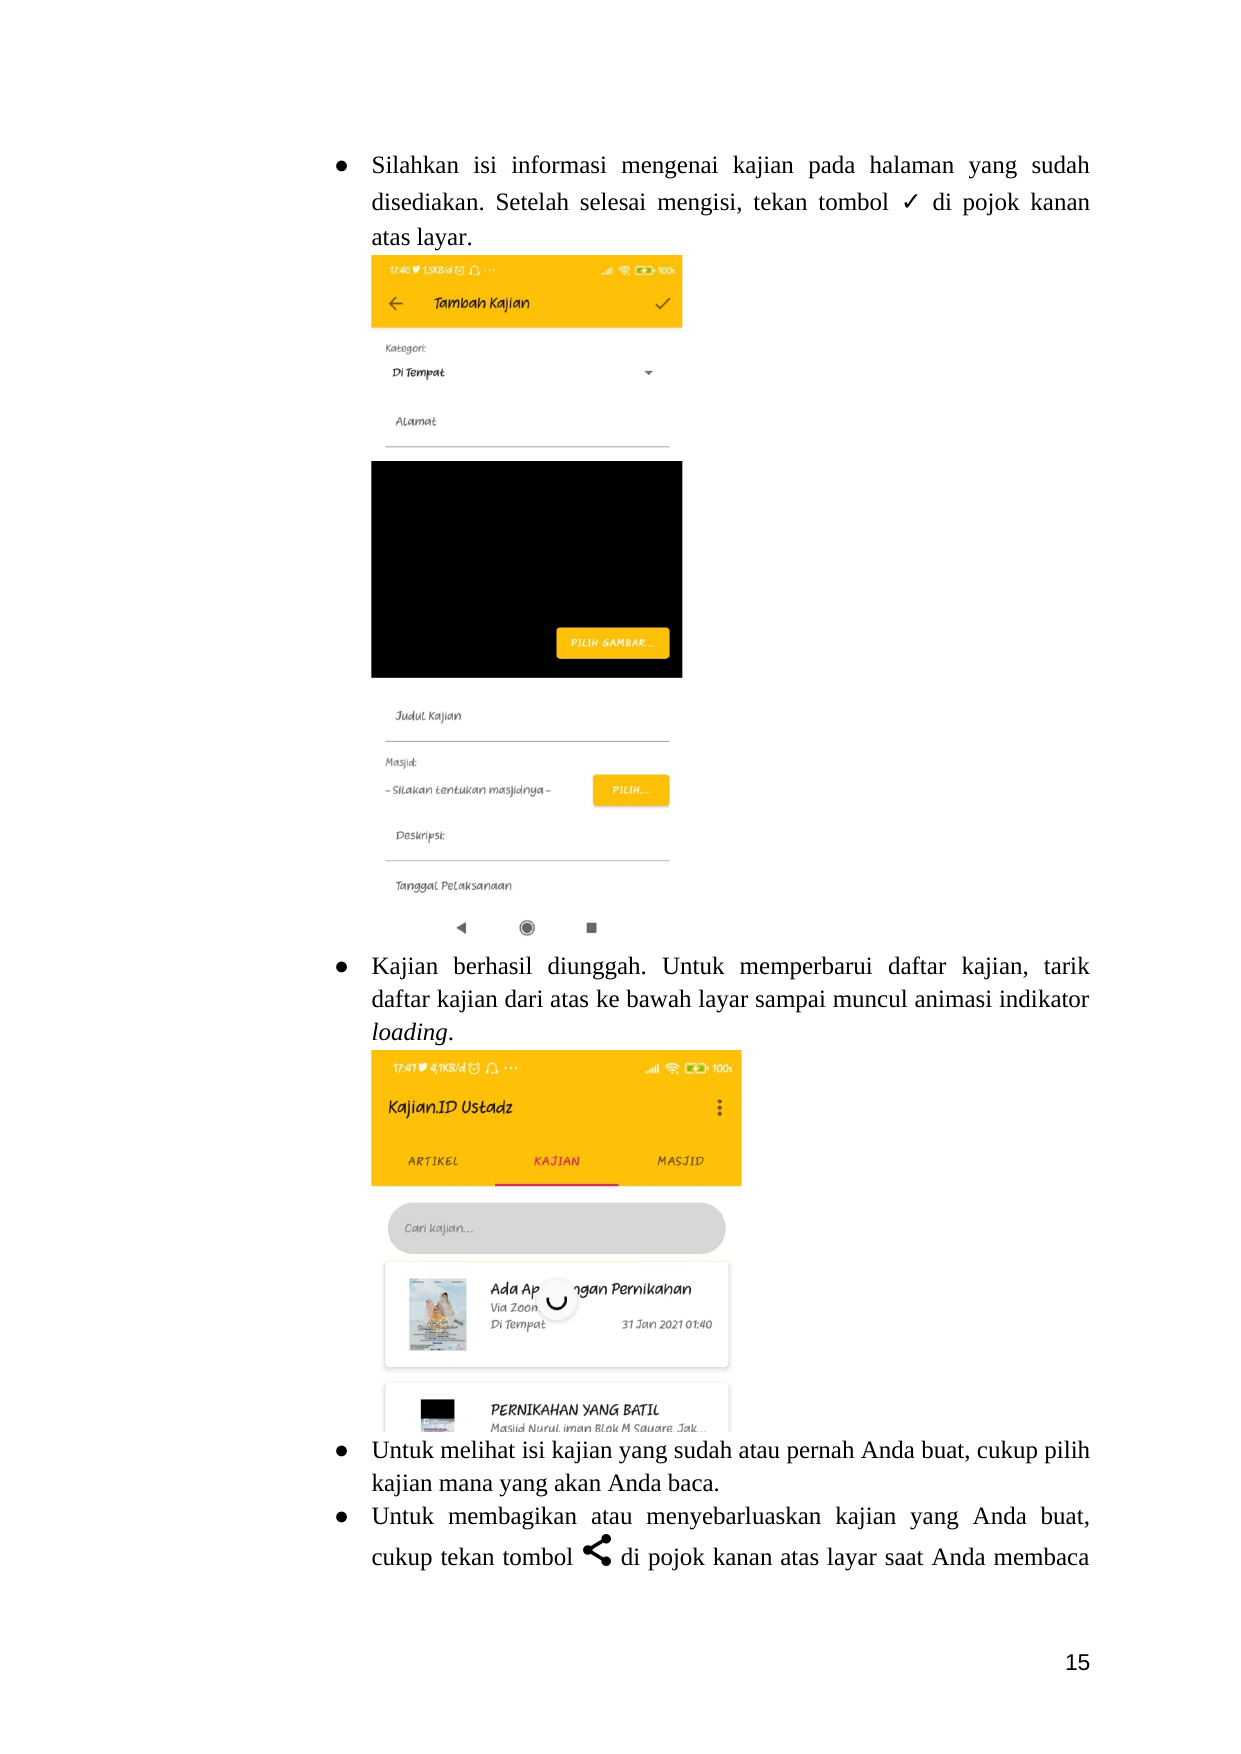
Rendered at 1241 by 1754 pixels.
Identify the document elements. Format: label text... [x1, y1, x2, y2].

list Untuk melihat isi kajian yang sudah atau pernah Anda buat, cukup pilih kajian mana yang akan Anda baca. [334, 1464, 1090, 1497]
list Kajian berhasil diunggah. Untuk memperbarui daftar kajian, tarik daftar kajian dari atas ke bawah layar sampai muncul animasi indikator loading. [334, 980, 1090, 1046]
list Silahkan isi informasi mengenai kajian pada halaman yang sudah disediakan. Setelah selesai mengisi, tekan tombol ✓ di pojok kanan atas layar. [334, 150, 1090, 251]
picture [581, 1534, 613, 1566]
picture [371, 255, 683, 948]
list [334, 1530, 1090, 1571]
picture [371, 1050, 742, 1432]
